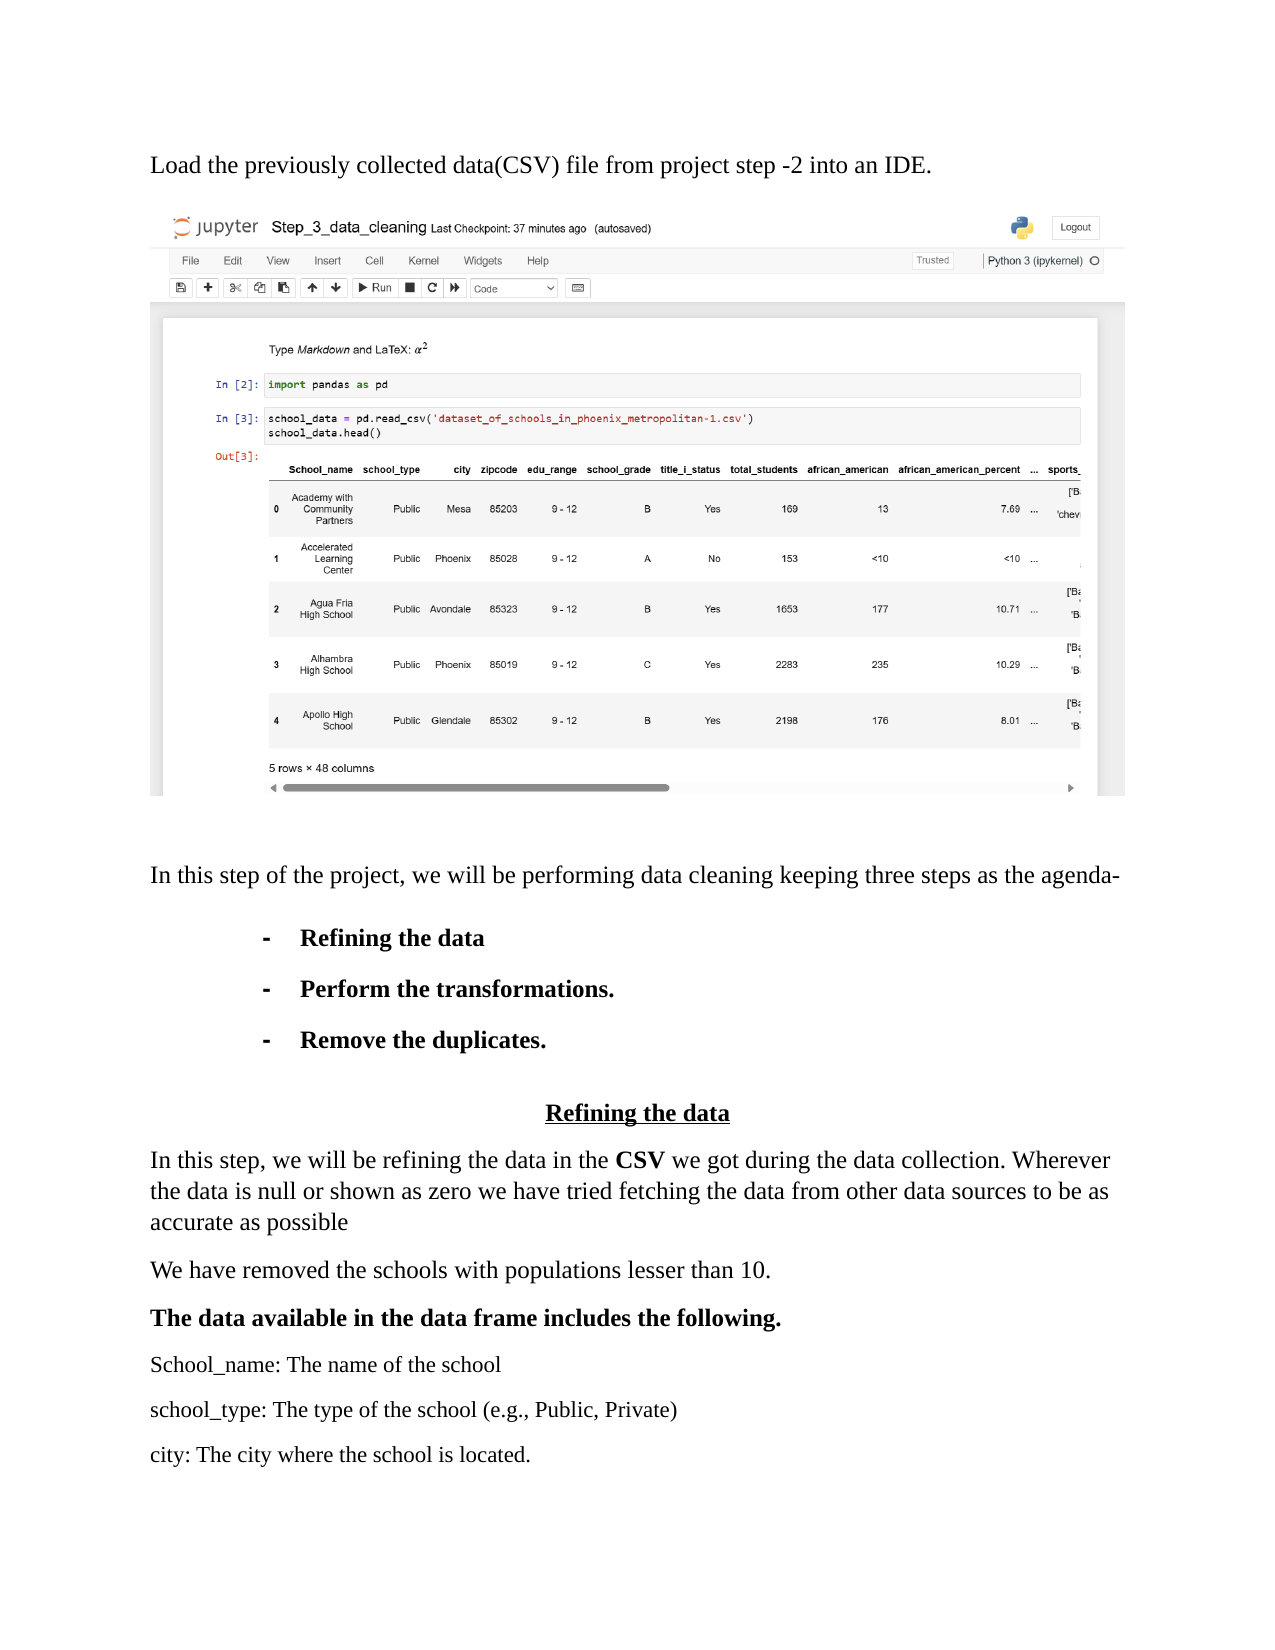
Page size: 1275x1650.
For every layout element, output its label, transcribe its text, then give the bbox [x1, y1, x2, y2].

picture [150, 197, 1125, 796]
list Refining the data [262, 919, 1125, 954]
text In this step, we will be refining the data in the CSV we got during the data collection. Wherever the data is null or shown as zero we have tried fetching the data from other data sources to be as accurate as possible [150, 1145, 1125, 1236]
text city: The city where the school is located. [150, 1441, 1125, 1467]
text School_name: The name of the school [150, 1351, 1125, 1377]
text Load the previously collected data(CSV) file from project step -2 into an IDE. [150, 150, 1125, 179]
text The data available in the data frame includes the following. [150, 1303, 1125, 1332]
text We have removed the schools with populations lesser than 10. [150, 1255, 1125, 1284]
text school_type: The type of the school (e.g., Public, Private) [150, 1396, 1125, 1422]
list Remove the duplicates. [262, 1022, 1125, 1056]
text In this step of the project, we will be performing data cleaning keeping three steps as the agenda- [150, 860, 1125, 888]
text Refining the data [150, 1098, 1125, 1126]
list Perform the transformations. [262, 971, 1125, 1005]
